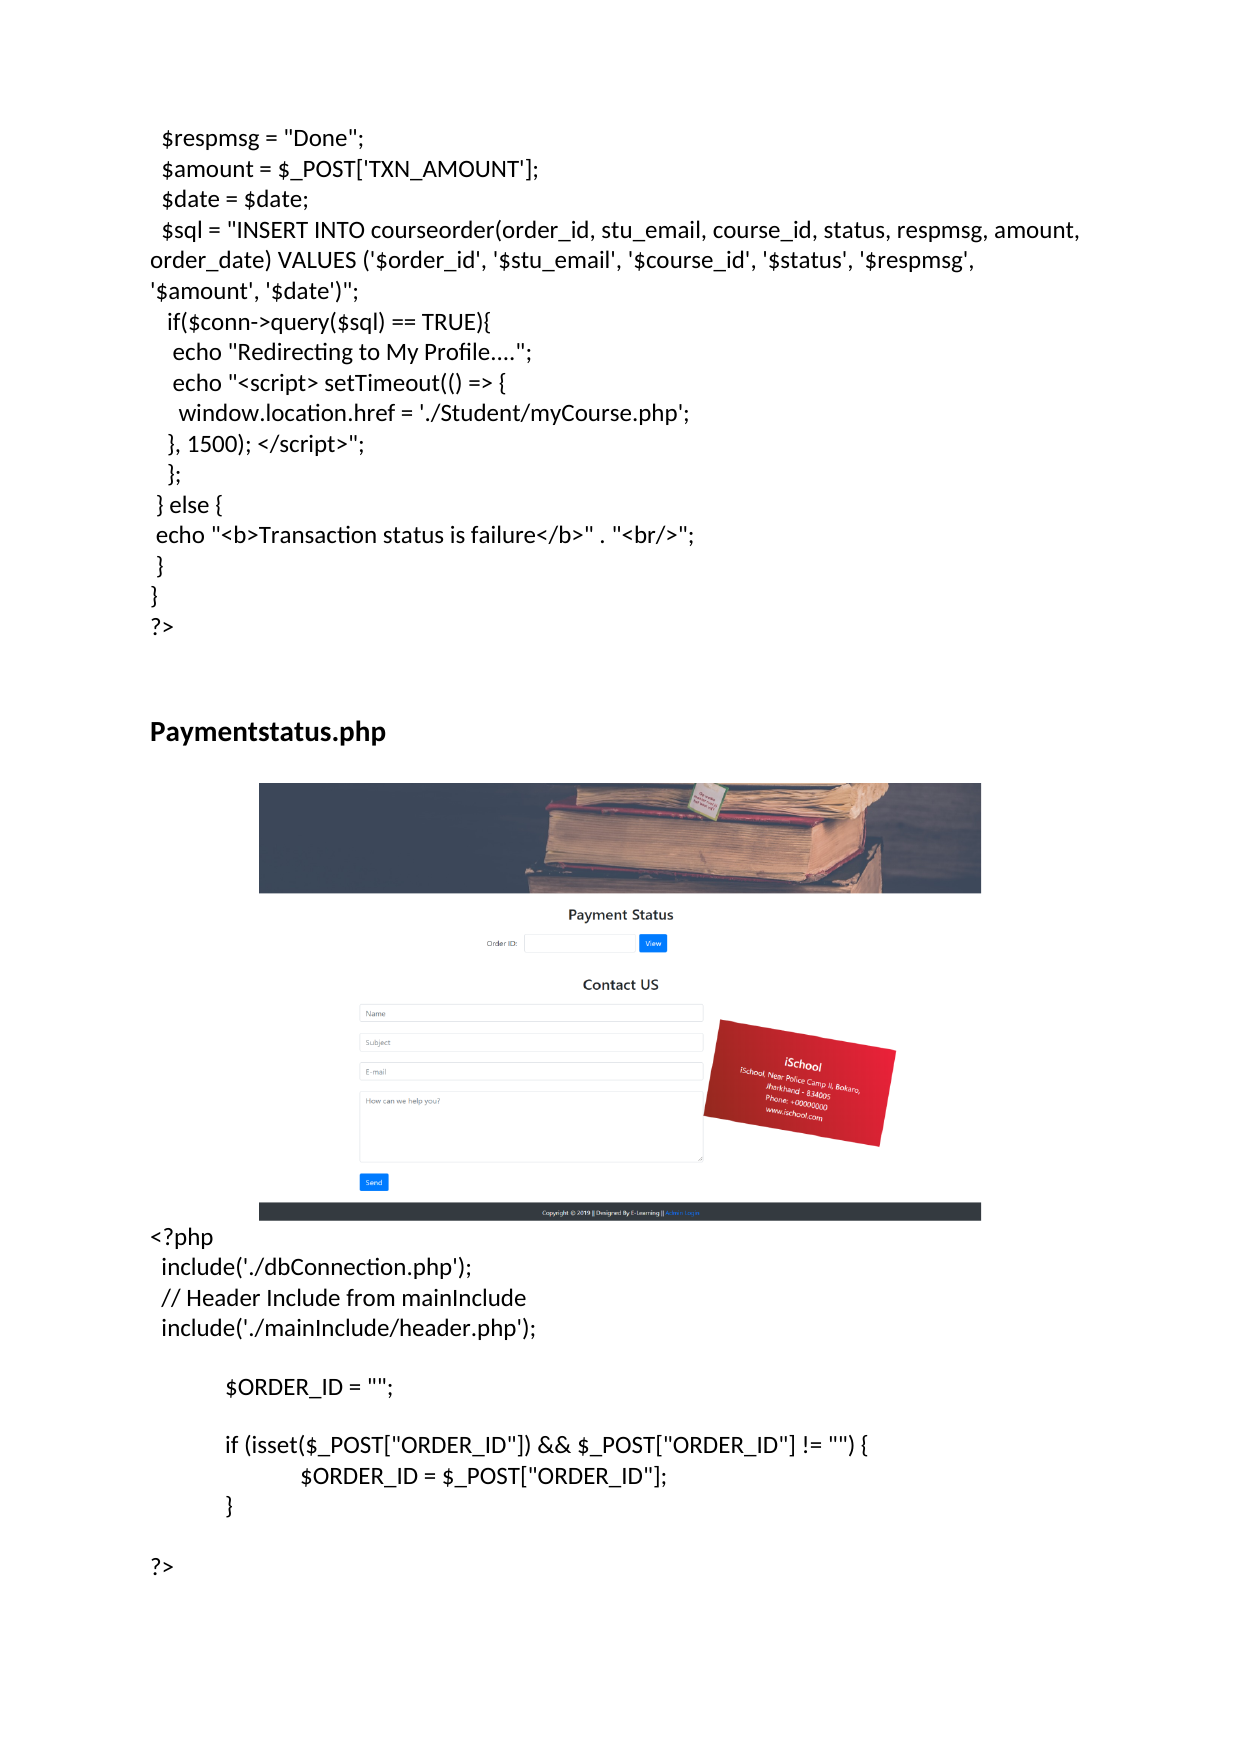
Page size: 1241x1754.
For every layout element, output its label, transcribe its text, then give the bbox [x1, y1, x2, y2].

text include('./dbConnection.php'); [150, 1251, 1090, 1282]
picture [259, 783, 982, 1221]
text } [150, 580, 1090, 611]
text ?> [150, 1552, 1090, 1582]
text } [150, 1491, 1090, 1521]
text window.location.href = './Student/myCourse.php'; [150, 397, 1090, 428]
text $amount = $_POST['TXN_AMOUNT']; [150, 153, 1090, 184]
text include('./mainInclude/header.php'); [150, 1312, 1090, 1343]
text }; [150, 458, 1090, 489]
text $respmsg = "Done"; [150, 123, 1090, 153]
text // Header Include from mainInclude [150, 1282, 1090, 1312]
text $sql = "INSERT INTO courseorder(order_id, stu_email, course_id, status, respmsg, amount, order_date) VALUES ('$order_id', '$stu_email', '$course_id', '$status', '$respmsg', '$amount', '$date')"; [150, 214, 1090, 306]
text Paymentstatus.php [150, 713, 1090, 748]
text if (isset($_POST["ORDER_ID"]) && $_POST["ORDER_ID"] != "") { [150, 1429, 1090, 1460]
text echo "Redirecting to My Profile...."; [150, 336, 1090, 367]
text } [150, 550, 1090, 580]
text $ORDER_ID = $_POST["ORDER_ID"]; [150, 1460, 1090, 1491]
text echo "<b>Transaction status is failure</b>" . "<br/>"; [150, 519, 1090, 550]
text }, 1500); </script>"; [150, 428, 1090, 458]
text } else { [150, 489, 1090, 519]
text ?> [150, 611, 1090, 641]
text <?php [150, 1221, 1090, 1251]
text if($conn->query($sql) == TRUE){ [150, 306, 1090, 336]
text $ORDER_ID = ""; [150, 1371, 1090, 1401]
text $date = $date; [150, 184, 1090, 214]
text echo "<script> setTimeout(() => { [150, 367, 1090, 397]
